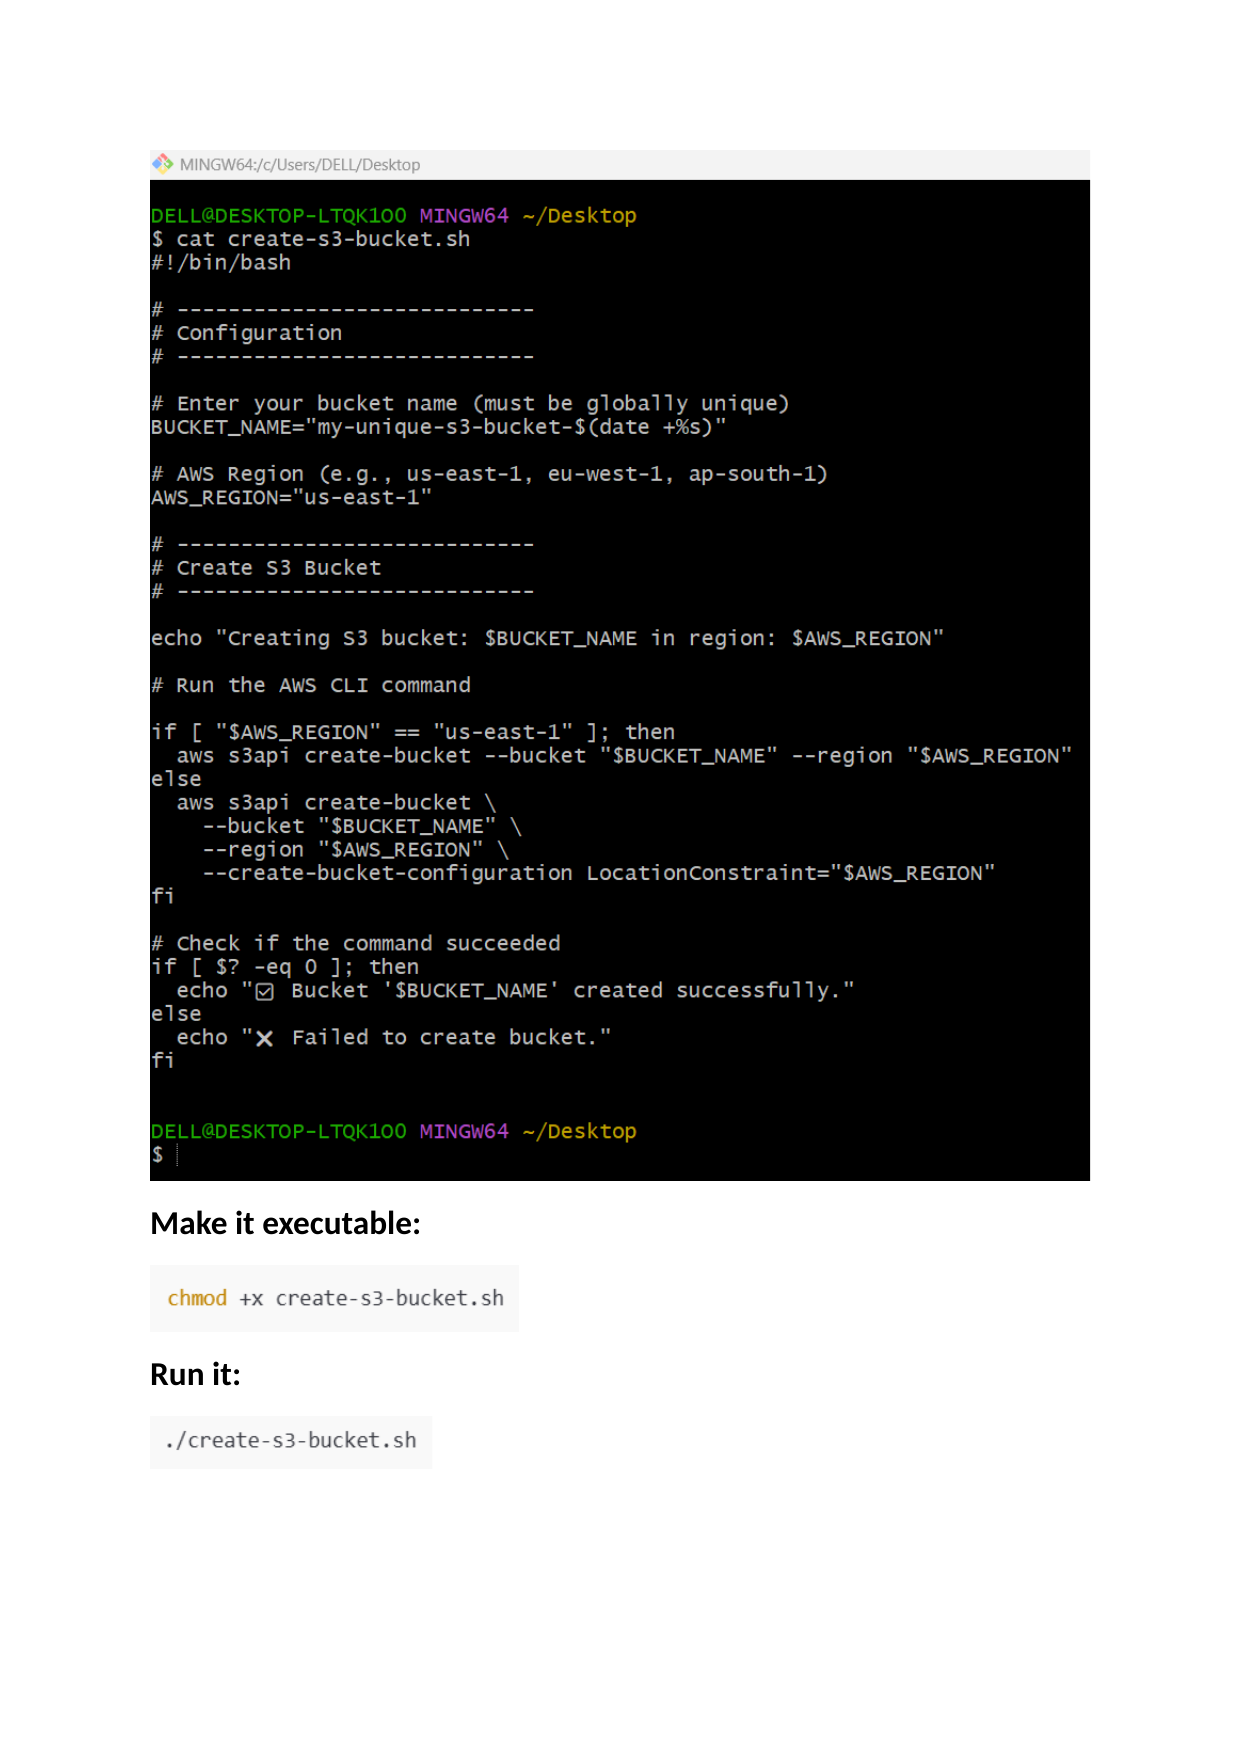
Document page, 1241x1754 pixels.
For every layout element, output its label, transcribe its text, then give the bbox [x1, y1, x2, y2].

picture [150, 150, 1091, 1181]
picture [150, 1265, 519, 1332]
text Run it: [150, 1353, 1090, 1394]
picture [150, 1416, 433, 1469]
text Make it executable: [150, 1202, 1090, 1243]
